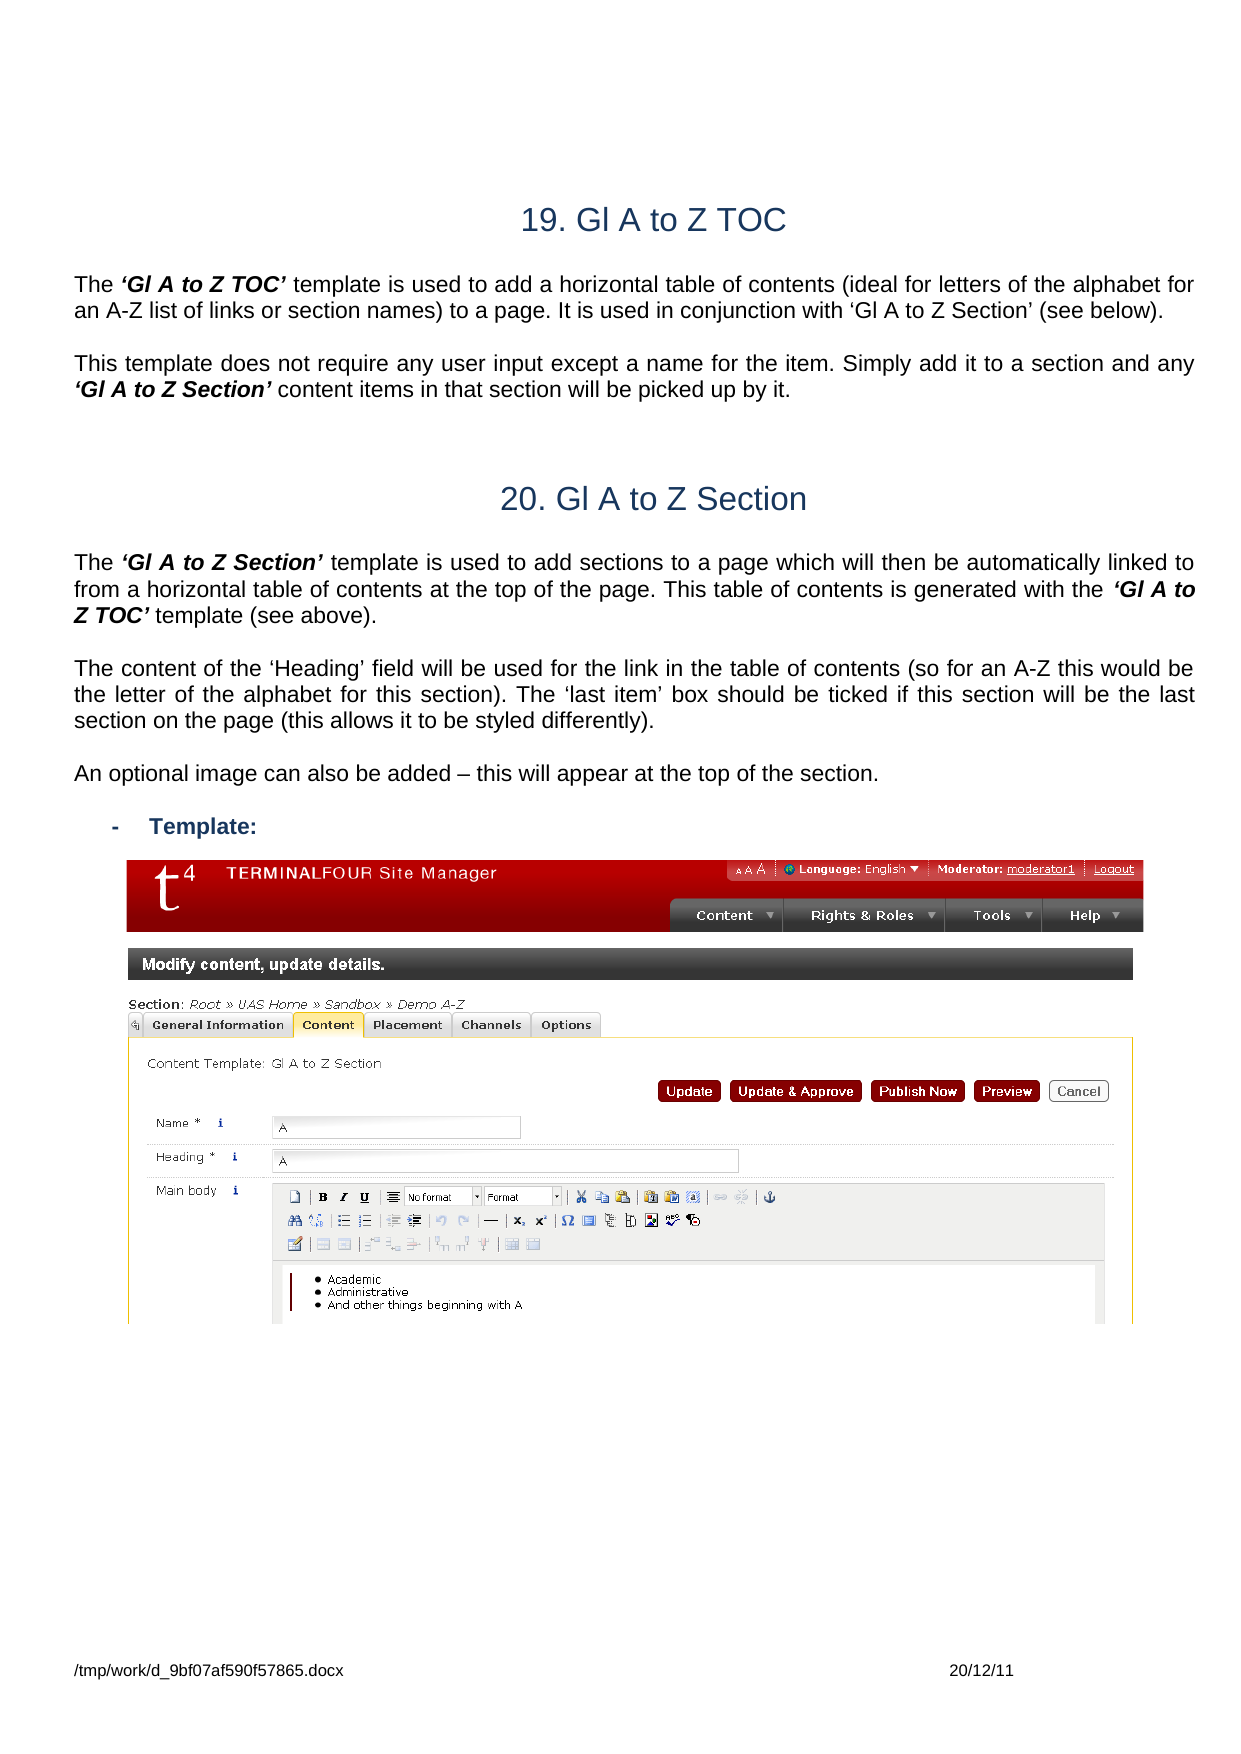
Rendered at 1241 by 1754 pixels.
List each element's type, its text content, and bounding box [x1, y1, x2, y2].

subtitle 20. Gl A to Z Section [111, 479, 1196, 517]
text An optional image can also be added – this will appear at the top of the section. [74, 760, 1196, 786]
text The ‘Gl A to Z TOC’ template is used to add a horizontal table of contents (ideal for letters of the alphabet for an A-Z list of links or section names) to a page. It is used in conjunction with ‘Gl A to Z Section’ (see below). [74, 271, 1196, 323]
text The ‘Gl A to Z Section’ template is used to add sections to a page which will then be automatically linked to from a horizontal table of contents at the top of the page. This table of contents is generated with the ‘Gl A to Z TOC’ template (see above). [74, 549, 1196, 628]
text The content of the ‘Heading’ field will be used for the link in the table of contents (so for an A-Z this would be the letter of the alphabet for this section). The ‘last item’ box should be ticked if this section will be the last section on the page (this allows it to be styled differently). [74, 654, 1196, 734]
picture [126, 860, 1144, 1324]
text This template does not require any user input except a name for the item. Simply add it to a section and any ‘Gl A to Z Section’ content items in that section will be picked up by it. [74, 349, 1196, 402]
subtitle 19. Gl A to Z TOC [111, 200, 1196, 238]
list Template: [111, 813, 1196, 839]
